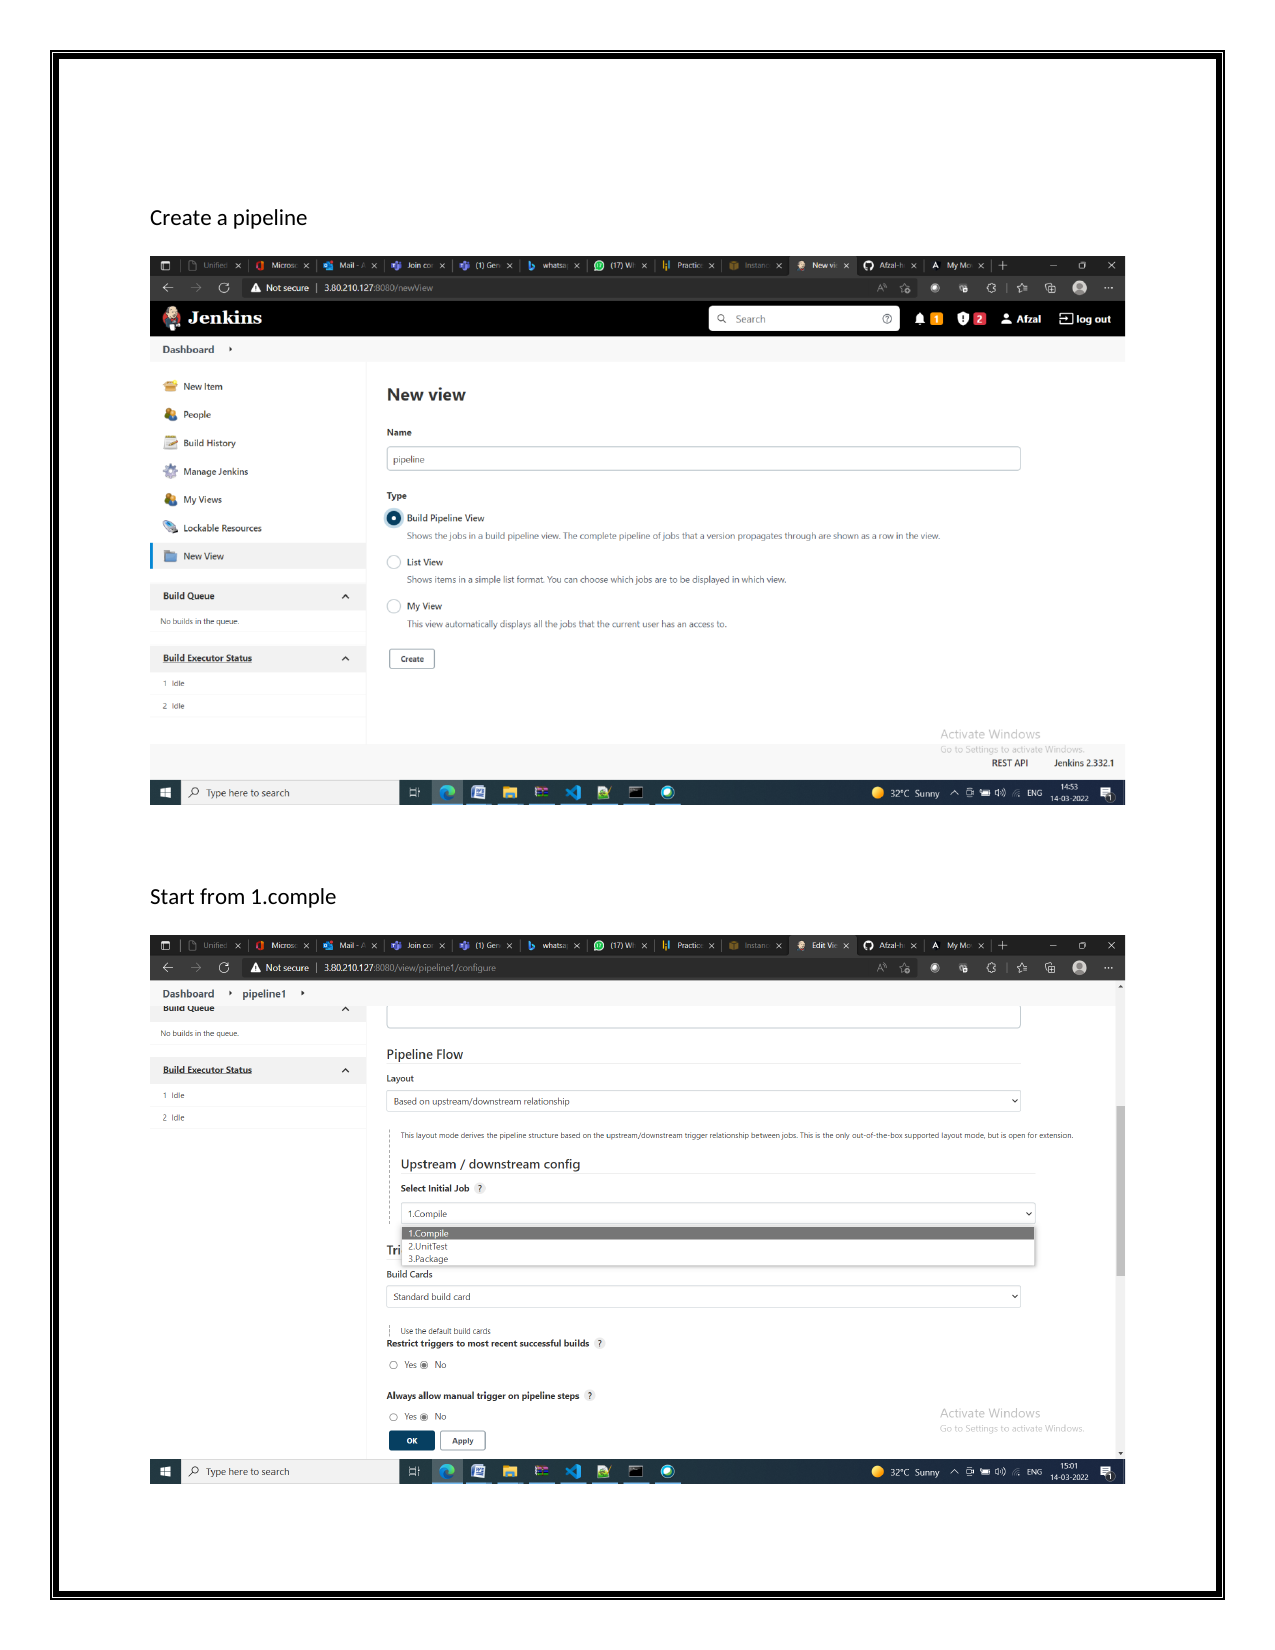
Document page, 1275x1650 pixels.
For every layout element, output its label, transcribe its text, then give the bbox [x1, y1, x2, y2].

text Create a pipeline [150, 203, 1125, 231]
text Start from 1.comple [150, 882, 1125, 911]
picture [150, 935, 1125, 1484]
picture [150, 256, 1125, 805]
